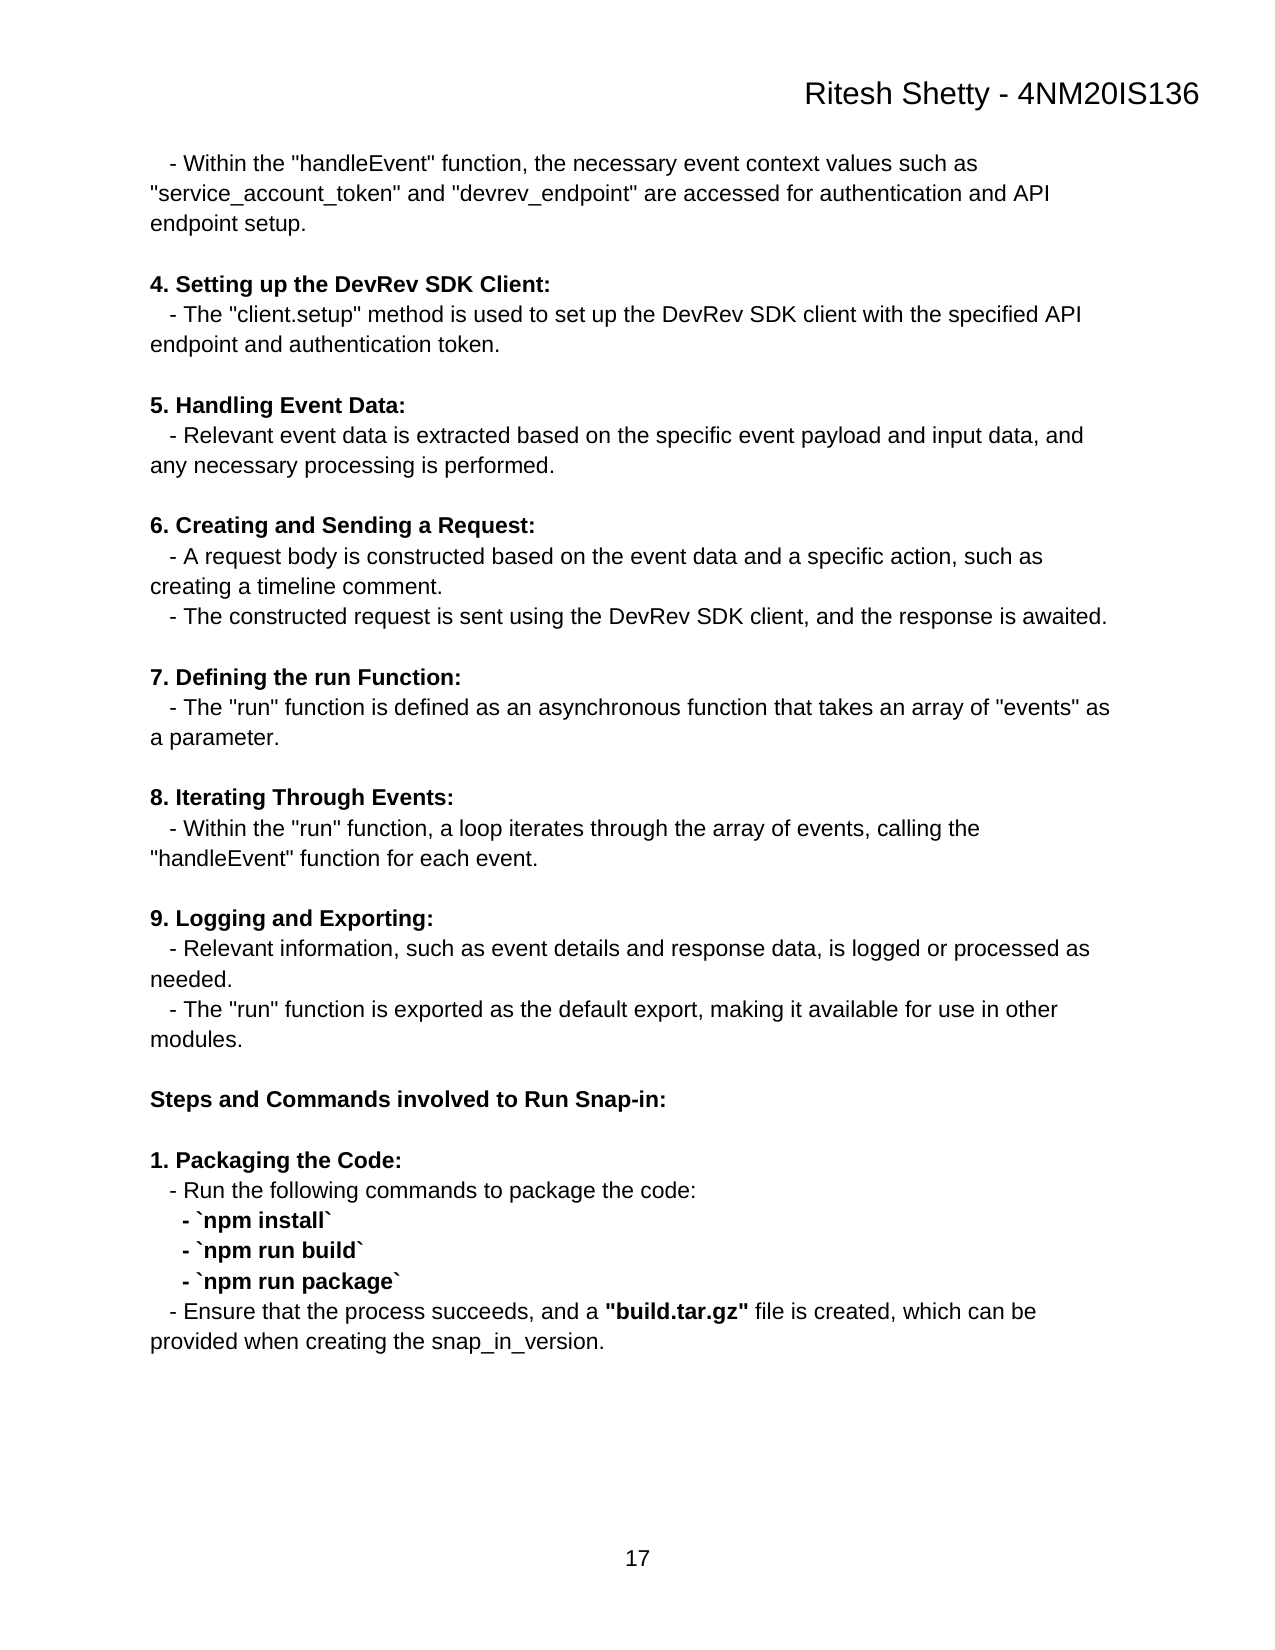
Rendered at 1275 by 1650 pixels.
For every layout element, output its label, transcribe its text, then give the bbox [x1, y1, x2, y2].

text - The "run" function is defined as an asynchronous function that takes an array of "events" as a parameter. [150, 694, 1125, 750]
text 8. Iterating Through Events: [150, 784, 1125, 811]
text - Run the following commands to package the code: [150, 1177, 1125, 1203]
text - `npm install` [150, 1207, 1125, 1234]
text - Within the "handleEvent" function, the necessary event context values such as "service_account_token" and "devrev_endpoint" are accessed for authentication and API endpoint setup. [150, 150, 1125, 237]
text - Within the "run" function, a loop iterates through the array of events, calling the "handleEvent" function for each event. [150, 814, 1125, 871]
text - `npm run build` [150, 1237, 1125, 1264]
text 6. Creating and Sending a Request: [150, 512, 1125, 539]
text Steps and Commands involved to Run Snap-in: [150, 1086, 1125, 1113]
text - The "client.setup" method is used to set up the DevRev SDK client with the specified API endpoint and authentication token. [150, 301, 1125, 358]
text - Relevant event data is extracted based on the specific event payload and input data, and any necessary processing is performed. [150, 422, 1125, 478]
text 5. Handling Event Data: [150, 392, 1125, 418]
text - Relevant information, such as event details and response data, is logged or processed as needed. [150, 935, 1125, 992]
text 4. Setting up the DevRev SDK Client: [150, 271, 1125, 297]
text 1. Packaging the Code: [150, 1147, 1125, 1173]
text 9. Logging and Exporting: [150, 905, 1125, 932]
text 7. Defining the run Function: [150, 663, 1125, 690]
text - The constructed request is sent using the DevRev SDK client, and the response is awaited. [150, 603, 1125, 629]
text - A request body is constructed based on the event data and a specific action, such as creating a timeline comment. [150, 543, 1125, 599]
text - `npm run package` [150, 1268, 1125, 1294]
text - Ensure that the process succeeds, and a "build.tar.gz" file is created, which can be provided when creating the snap_in_version. [150, 1298, 1125, 1354]
text - The "run" function is exported as the default export, making it available for use in other modules. [150, 996, 1125, 1052]
